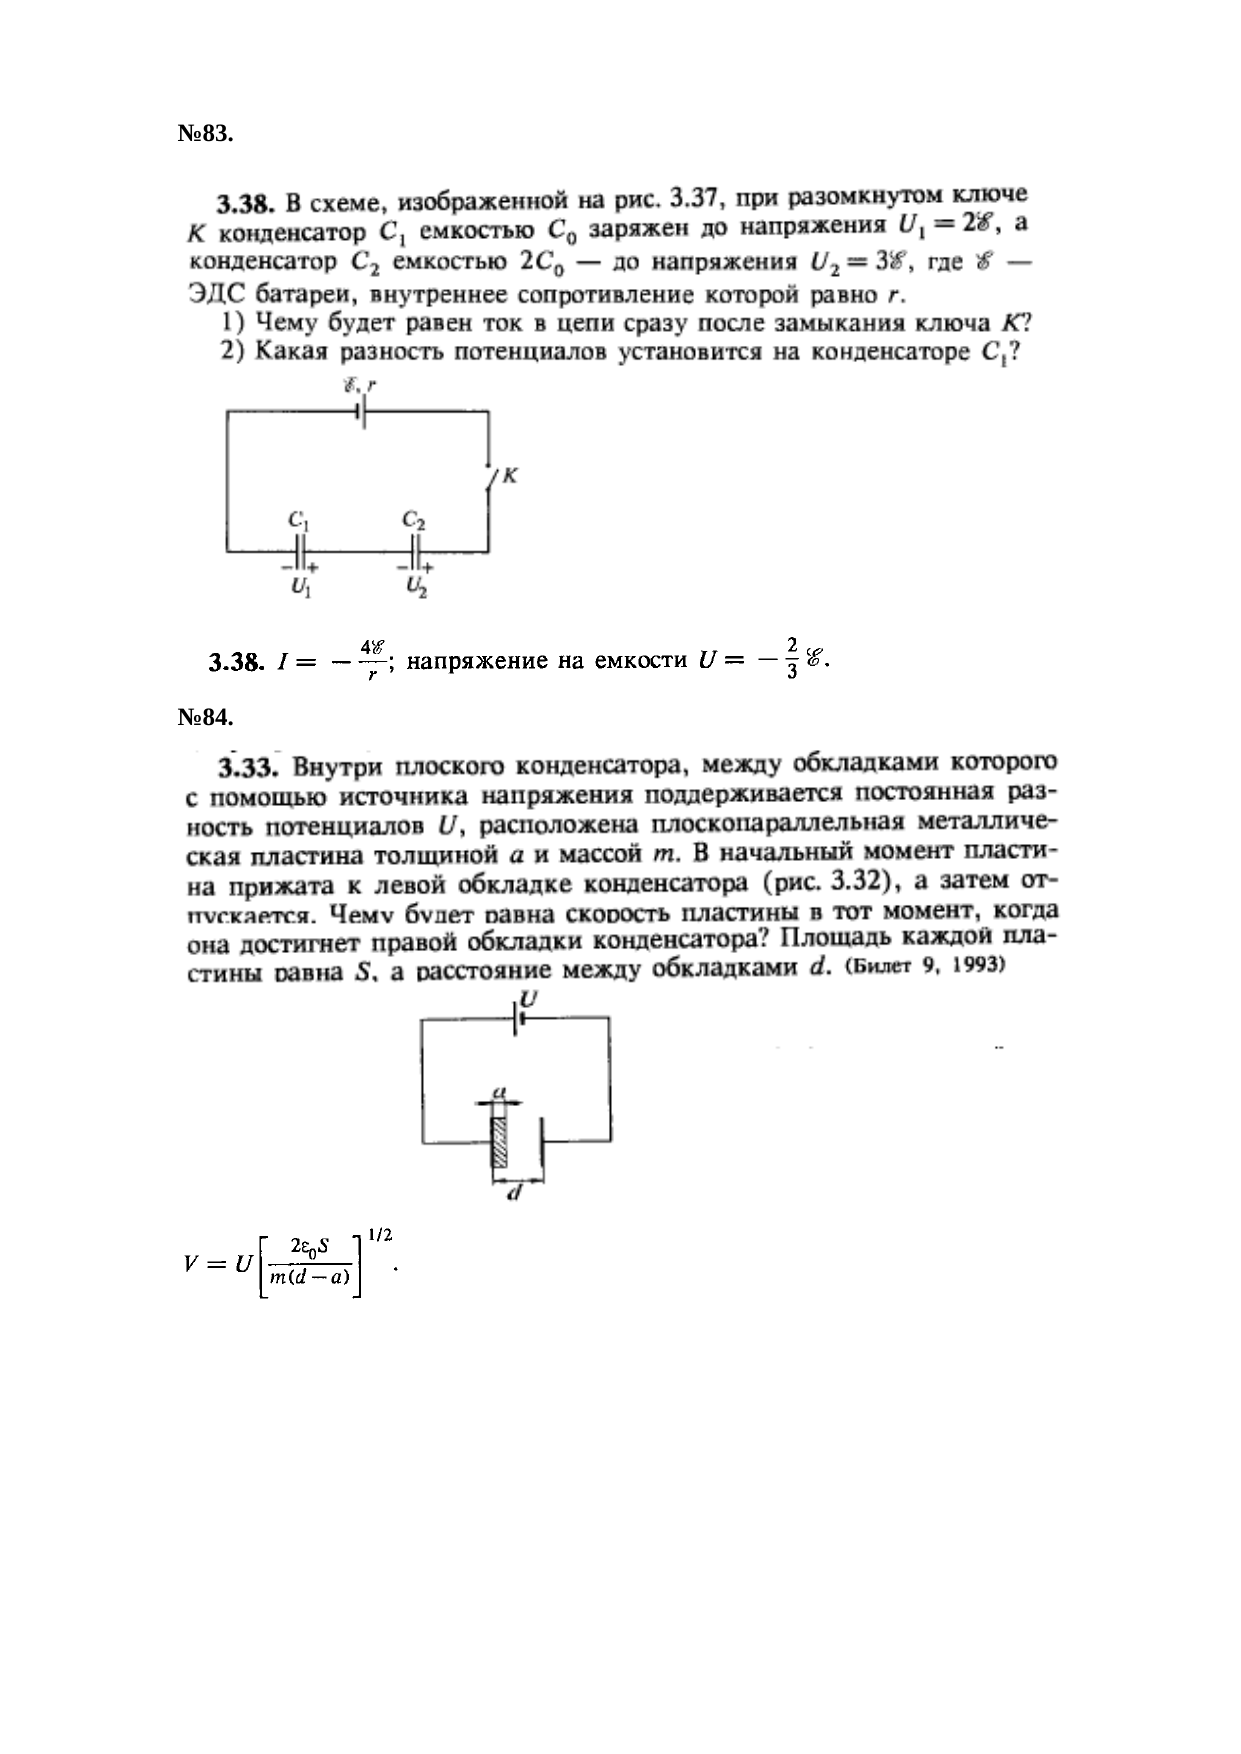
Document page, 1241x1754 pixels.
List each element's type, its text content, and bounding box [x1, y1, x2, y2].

text №83. [177, 118, 1211, 147]
picture [177, 749, 1085, 1206]
picture [177, 165, 1085, 614]
picture [177, 632, 839, 683]
picture [177, 1224, 406, 1305]
text №84. [177, 702, 1211, 731]
